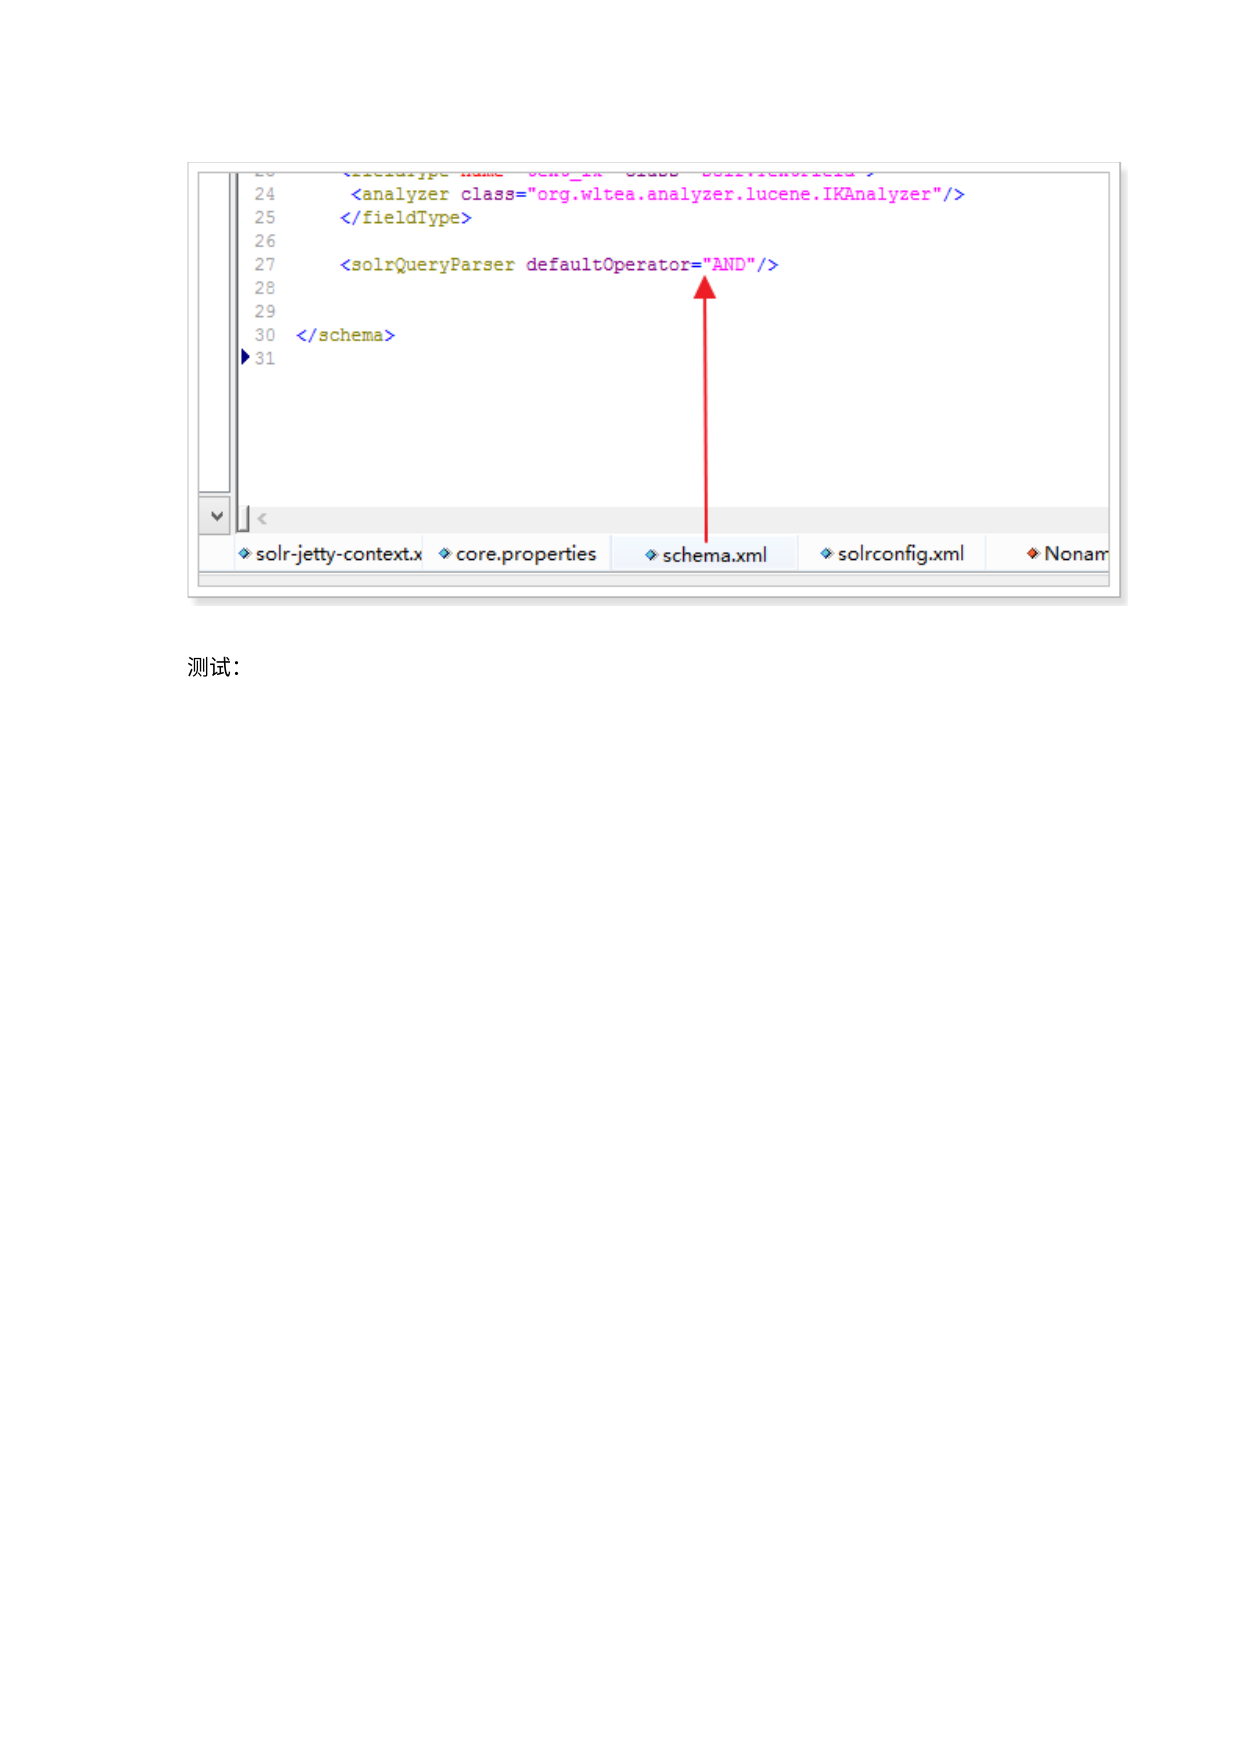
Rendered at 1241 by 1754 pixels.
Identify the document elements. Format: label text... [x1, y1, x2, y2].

text 测试： [187, 649, 1053, 682]
picture [187, 162, 1129, 606]
